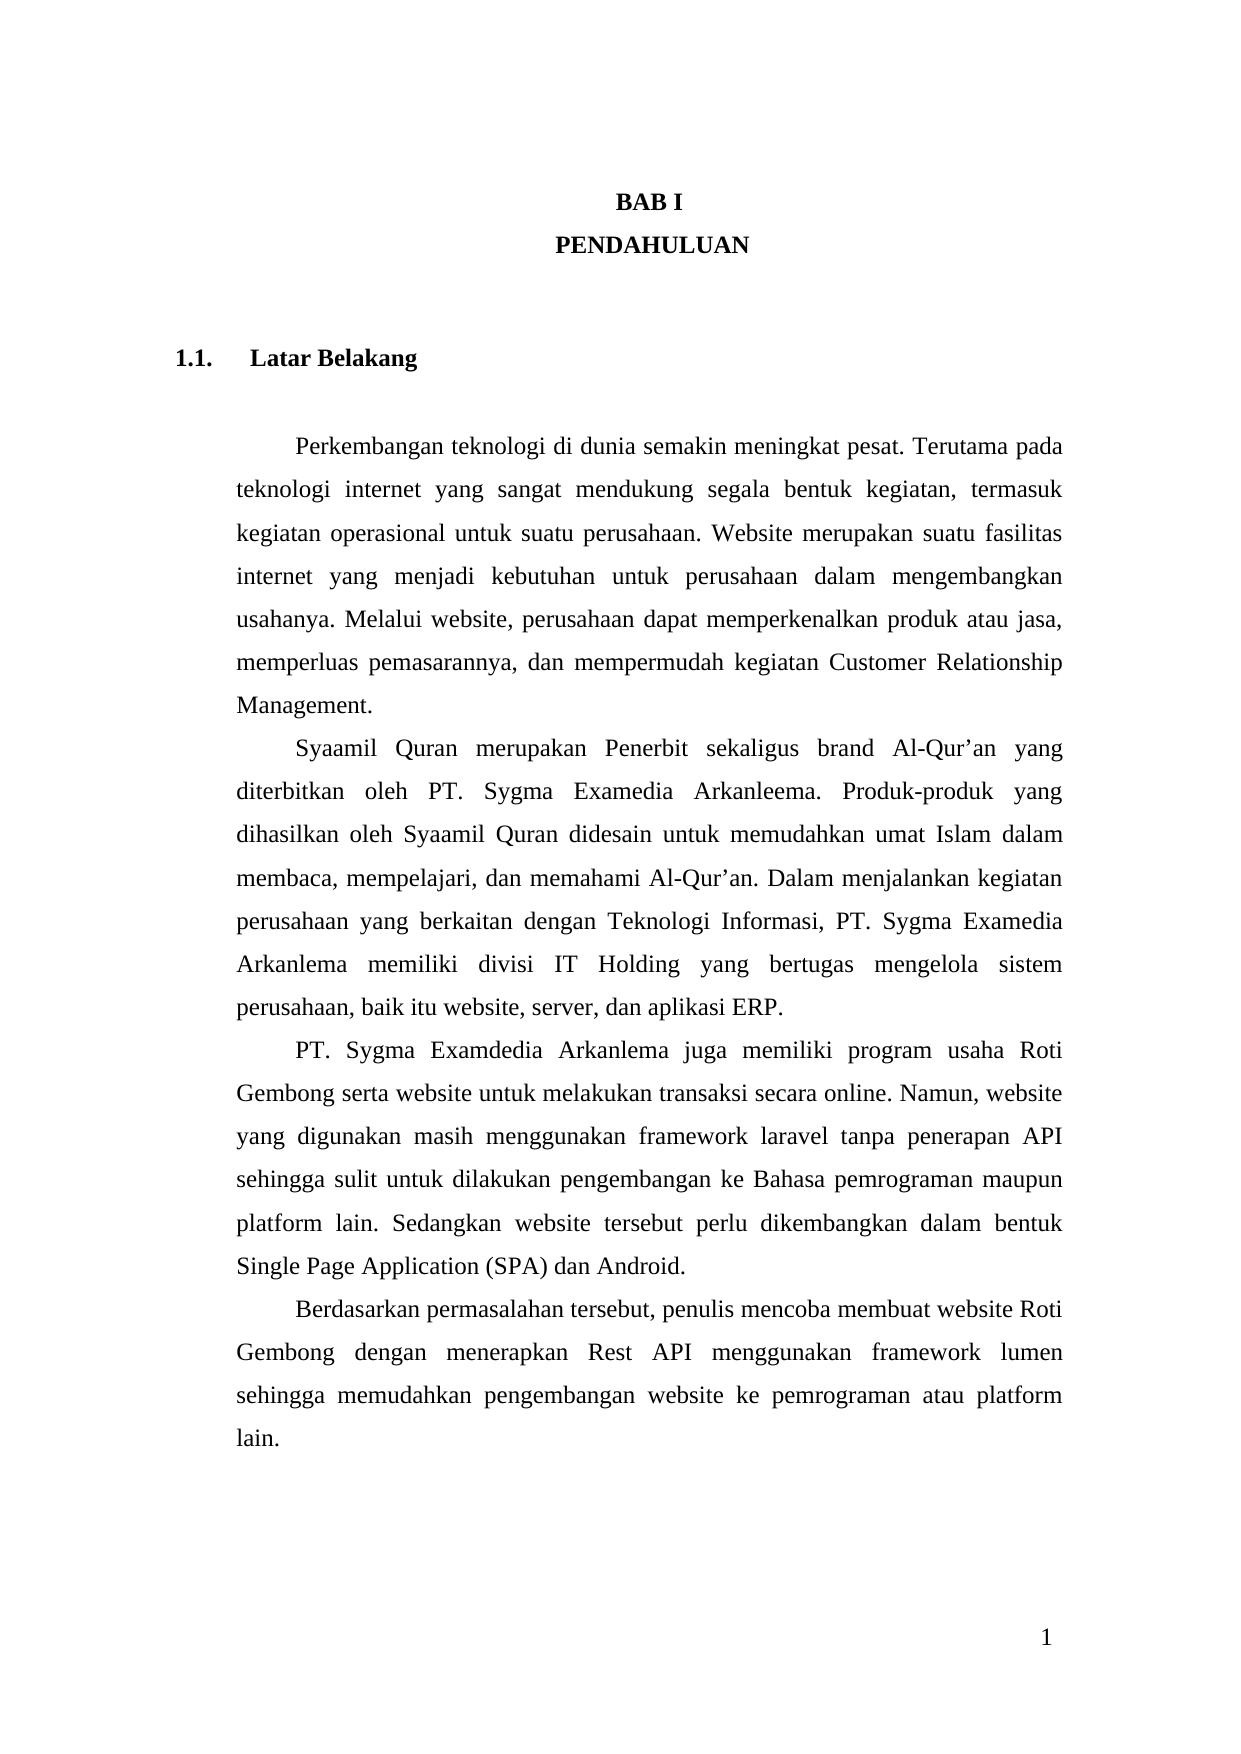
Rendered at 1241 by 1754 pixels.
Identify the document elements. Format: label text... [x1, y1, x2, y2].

text Berdasarkan permasalahan tersebut, penulis mencoba membuat website Roti Gembong dengan menerapkan Rest API menggunakan framework lumen sehingga memudahkan pengembangan website ke pemrograman atau platform lain. [236, 1294, 1063, 1452]
subtitle Latar Belakang [175, 343, 1130, 371]
subtitle BAB I PENDAHULUAN [175, 187, 1130, 259]
text PT. Sygma Examdedia Arkanlema juga memiliki program usaha Roti Gembong serta website untuk melakukan transaksi secara online. Namun, website yang digunakan masih menggunakan framework laravel tanpa penerapan API sehingga sulit untuk dilakukan pengembangan ke Bahasa pemrograman maupun platform lain. Sedangkan website tersebut perlu dikembangkan dalam bentuk Single Page Application (SPA) dan Android. [236, 1035, 1063, 1279]
text Syaamil Quran merupakan Penerbit sekaligus brand Al-Qur’an yang diterbitkan oleh PT. Sygma Examedia Arkanleema. Produk-produk yang dihasilkan oleh Syaamil Quran didesain untuk memudahkan umat Islam dalam membaca, mempelajari, dan memahami Al-Qur’an. Dalam menjalankan kegiatan perusahaan yang berkaitan dengan Teknologi Informasi, PT. Sygma Examedia Arkanlema memiliki divisi IT Holding yang bertugas mengelola sistem perusahaan, baik itu website, server, dan aplikasi ERP. [236, 733, 1063, 1021]
text Perkembangan teknologi di dunia semakin meningkat pesat. Terutama pada teknologi internet yang sangat mendukung segala bentuk kegiatan, termasuk kegiatan operasional untuk suatu perusahaan. Website merupakan suatu fasilitas internet yang menjadi kebutuhan untuk perusahaan dalam mengembangkan usahanya. Melalui website, perusahaan dapat memperkenalkan produk atau jasa, memperluas pemasarannya, dan mempermudah kegiatan Customer Relationship Management. [236, 431, 1063, 719]
